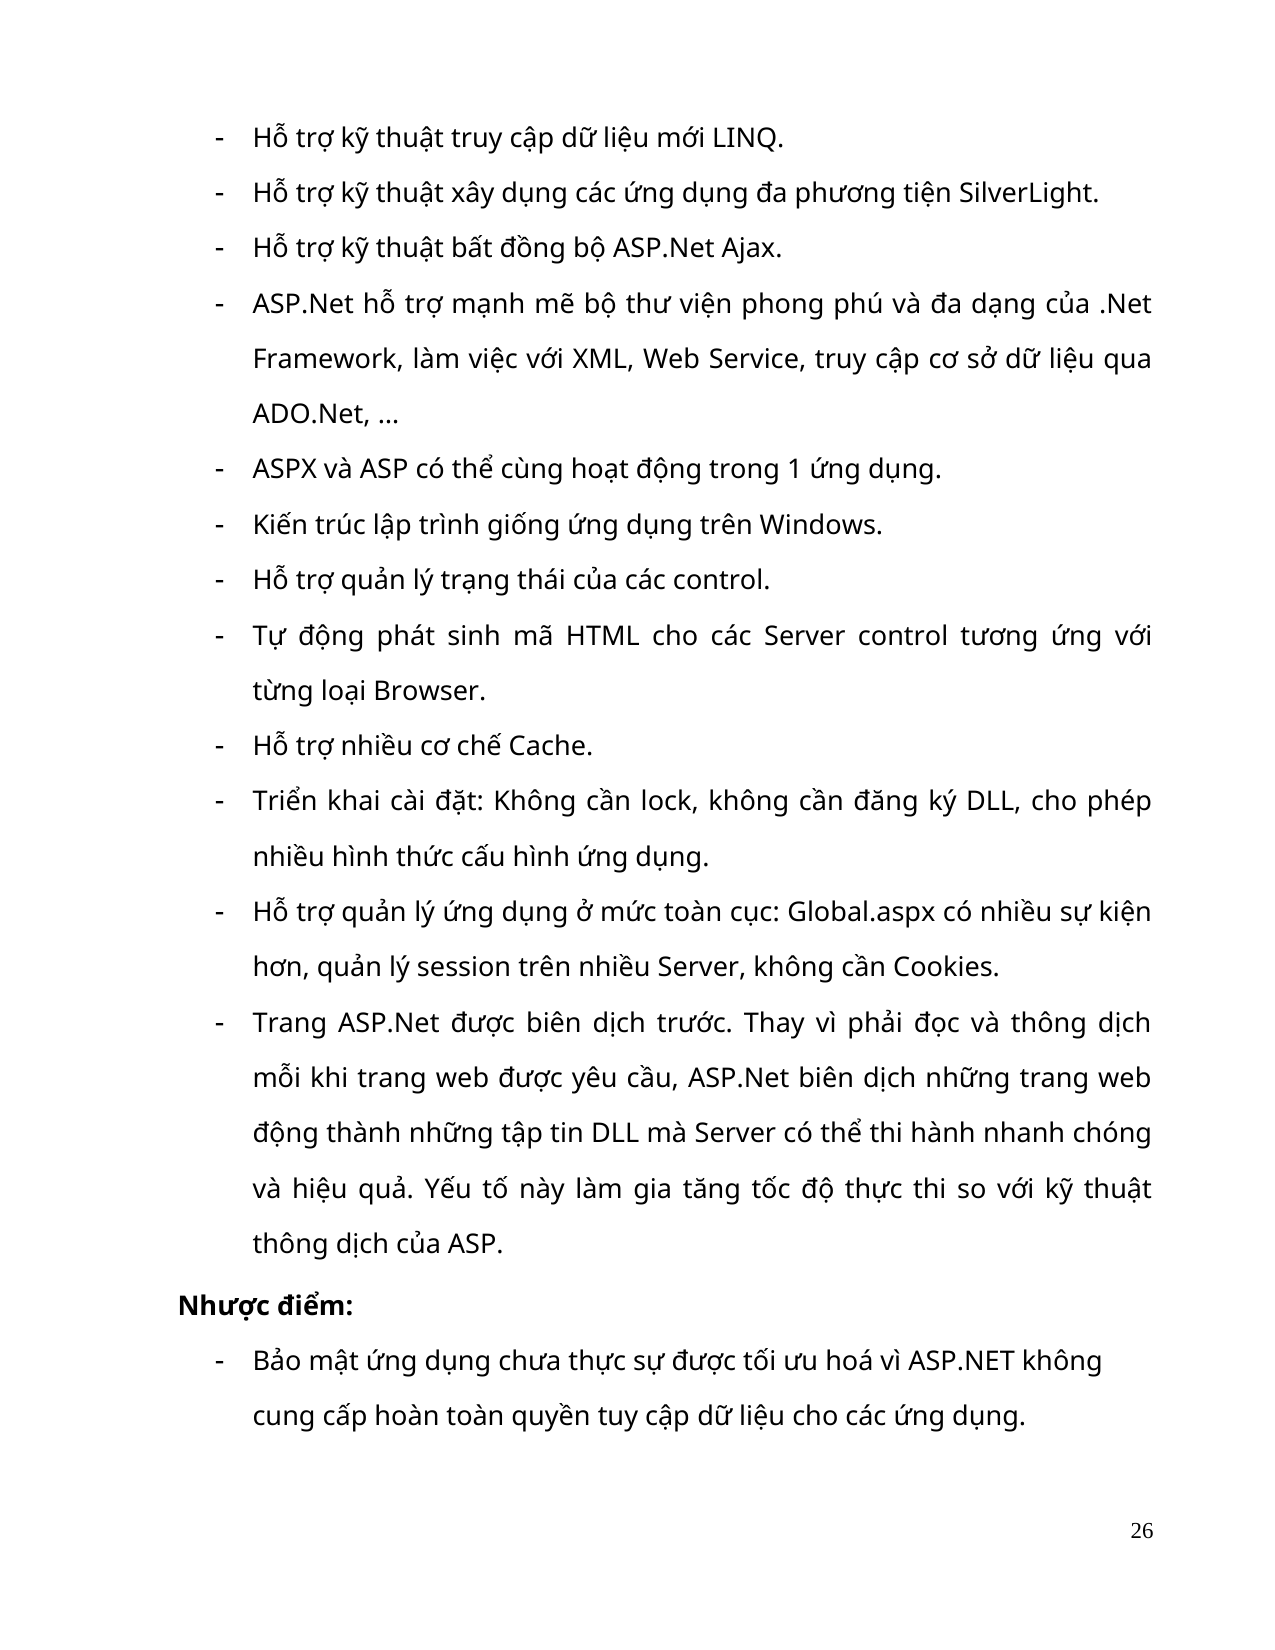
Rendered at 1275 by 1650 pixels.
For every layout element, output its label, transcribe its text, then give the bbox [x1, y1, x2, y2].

list ASP.Net hỗ trợ mạnh mẽ bộ thư viện phong phú và đa dạng của .Net Framework, làm việc với XML, Web Service, truy cập cơ sở dữ liệu qua ADO.Net, … [215, 284, 1153, 432]
list Kiến trúc lập trình giống ứng dụng trên Windows. [215, 505, 1153, 542]
list Trang ASP.Net được biên dịch trước. Thay vì phải đọc và thông dịch mỗi khi trang web được yêu cầu, ASP.Net biên dịch những trang web động thành những tập tin DLL mà Server có thể thi hành nhanh chóng và hiệu quả. Yếu tố này làm gia tăng tốc độ thực thi so với kỹ thuật thông dịch của ASP. [215, 1003, 1153, 1261]
list Hỗ trợ kỹ thuật truy cập dữ liệu mới LINQ. [215, 118, 1153, 155]
list Triển khai cài đặt: Không cần lock, không cần đăng ký DLL, cho phép nhiều hình thức cấu hình ứng dụng. [215, 782, 1153, 874]
list ASPX và ASP có thể cùng hoạt động trong 1 ứng dụng. [215, 450, 1153, 487]
list Hỗ trợ kỹ thuật bất đồng bộ ASP.Net Ajax. [215, 229, 1153, 266]
list Hỗ trợ nhiều cơ chế Cache. [215, 727, 1153, 763]
text Nhược điểm: [177, 1286, 1153, 1323]
list Hỗ trợ quản lý ứng dụng ở mức toàn cục: Global.aspx có nhiều sự kiện hơn, quản lý session trên nhiều Server, không cần Cookies. [215, 892, 1153, 985]
list Hỗ trợ quản lý trạng thái của các control. [215, 561, 1153, 597]
list Bảo mật ứng dụng chưa thực sự được tối ưu hoá vì ASP.NET không cung cấp hoàn toàn quyền tuy cập dữ liệu cho các ứng dụng. [215, 1341, 1153, 1433]
list Tự động phát sinh mã HTML cho các Server control tương ứng với từng loại Browser. [215, 616, 1153, 708]
list Hỗ trợ kỹ thuật xây dụng các ứng dụng đa phương tiện SilverLight. [215, 173, 1153, 210]
